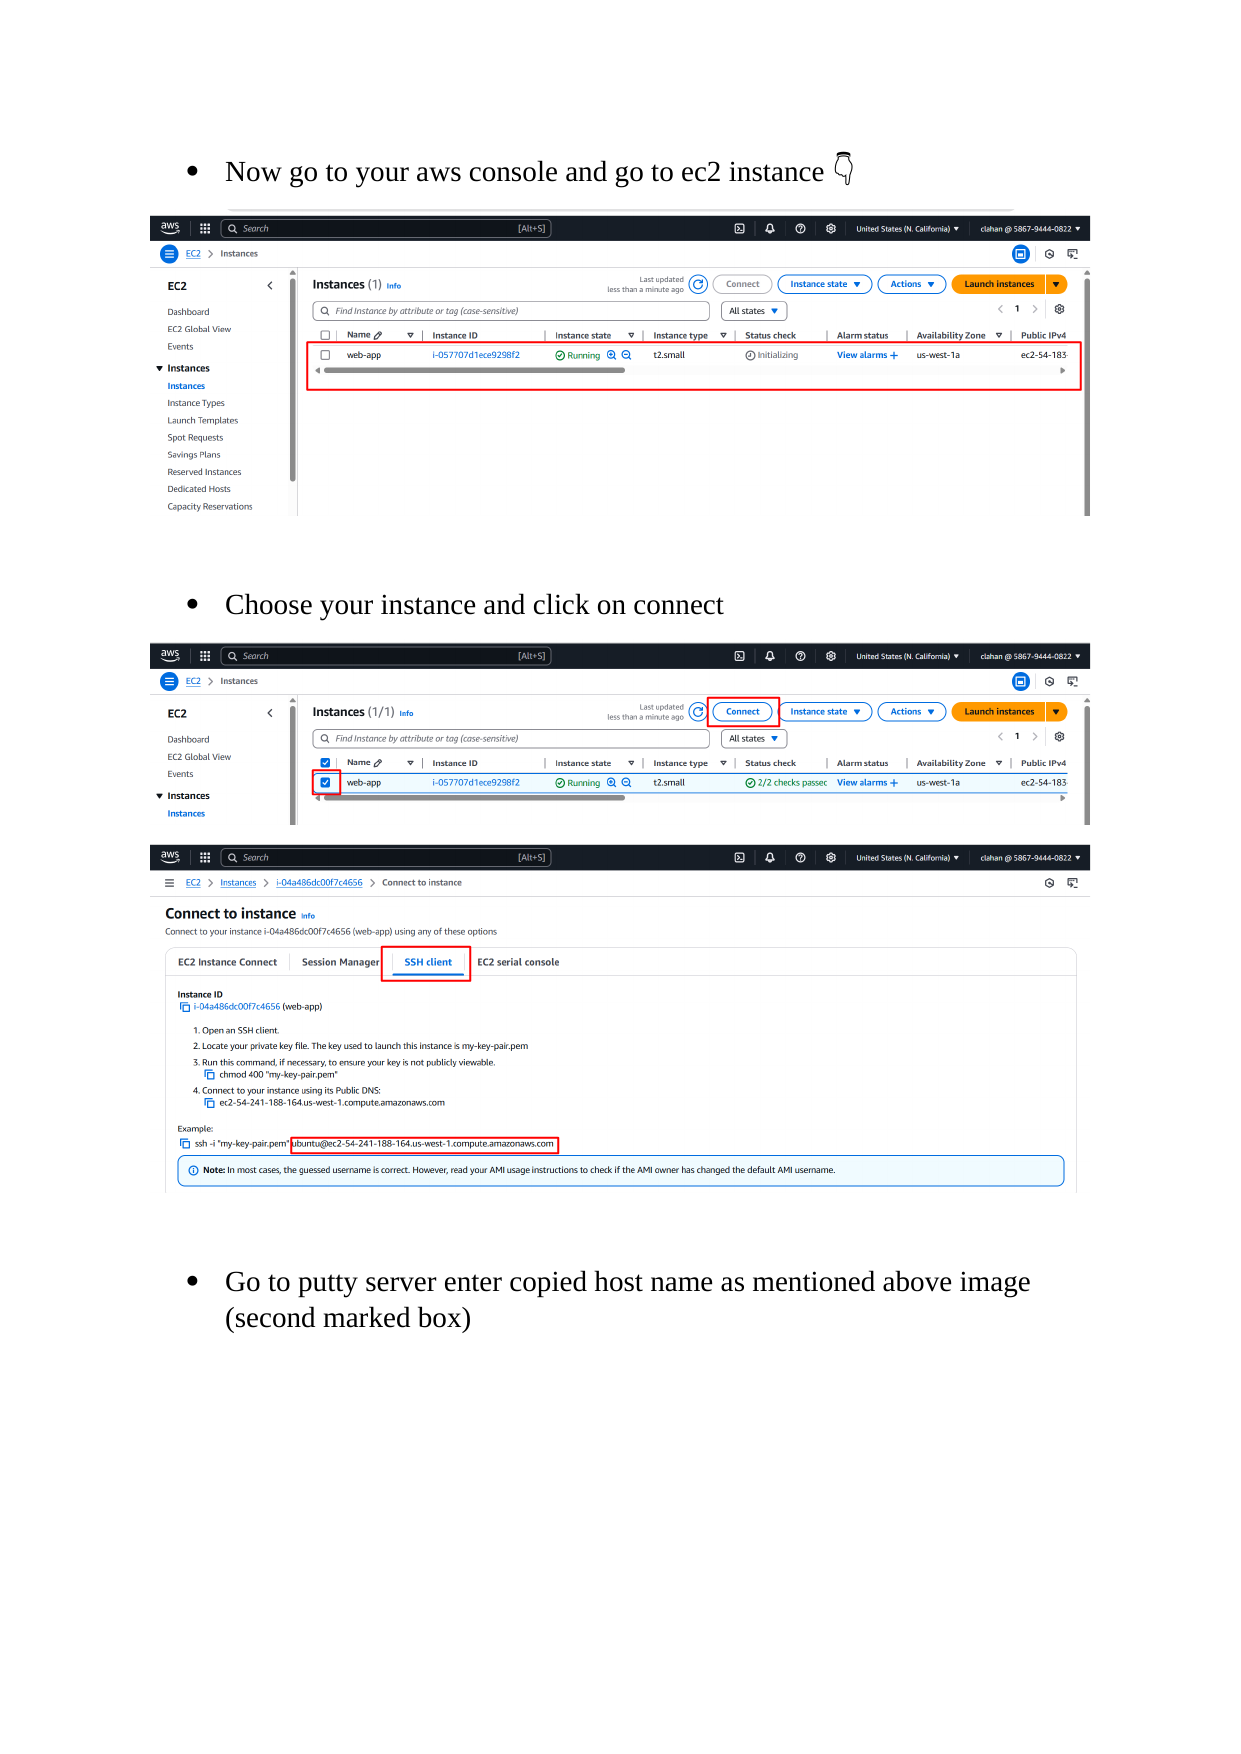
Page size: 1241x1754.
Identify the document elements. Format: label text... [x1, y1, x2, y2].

picture [150, 843, 1091, 1193]
list Choose your instance and click on connect [187, 587, 1090, 621]
list Go to putty server enter copied host name as mentioned above image (second marked box) [187, 1264, 1090, 1334]
picture [150, 639, 1091, 825]
picture [150, 209, 1091, 516]
list Now go to your aws console and go to ec2 instance [187, 150, 1090, 190]
